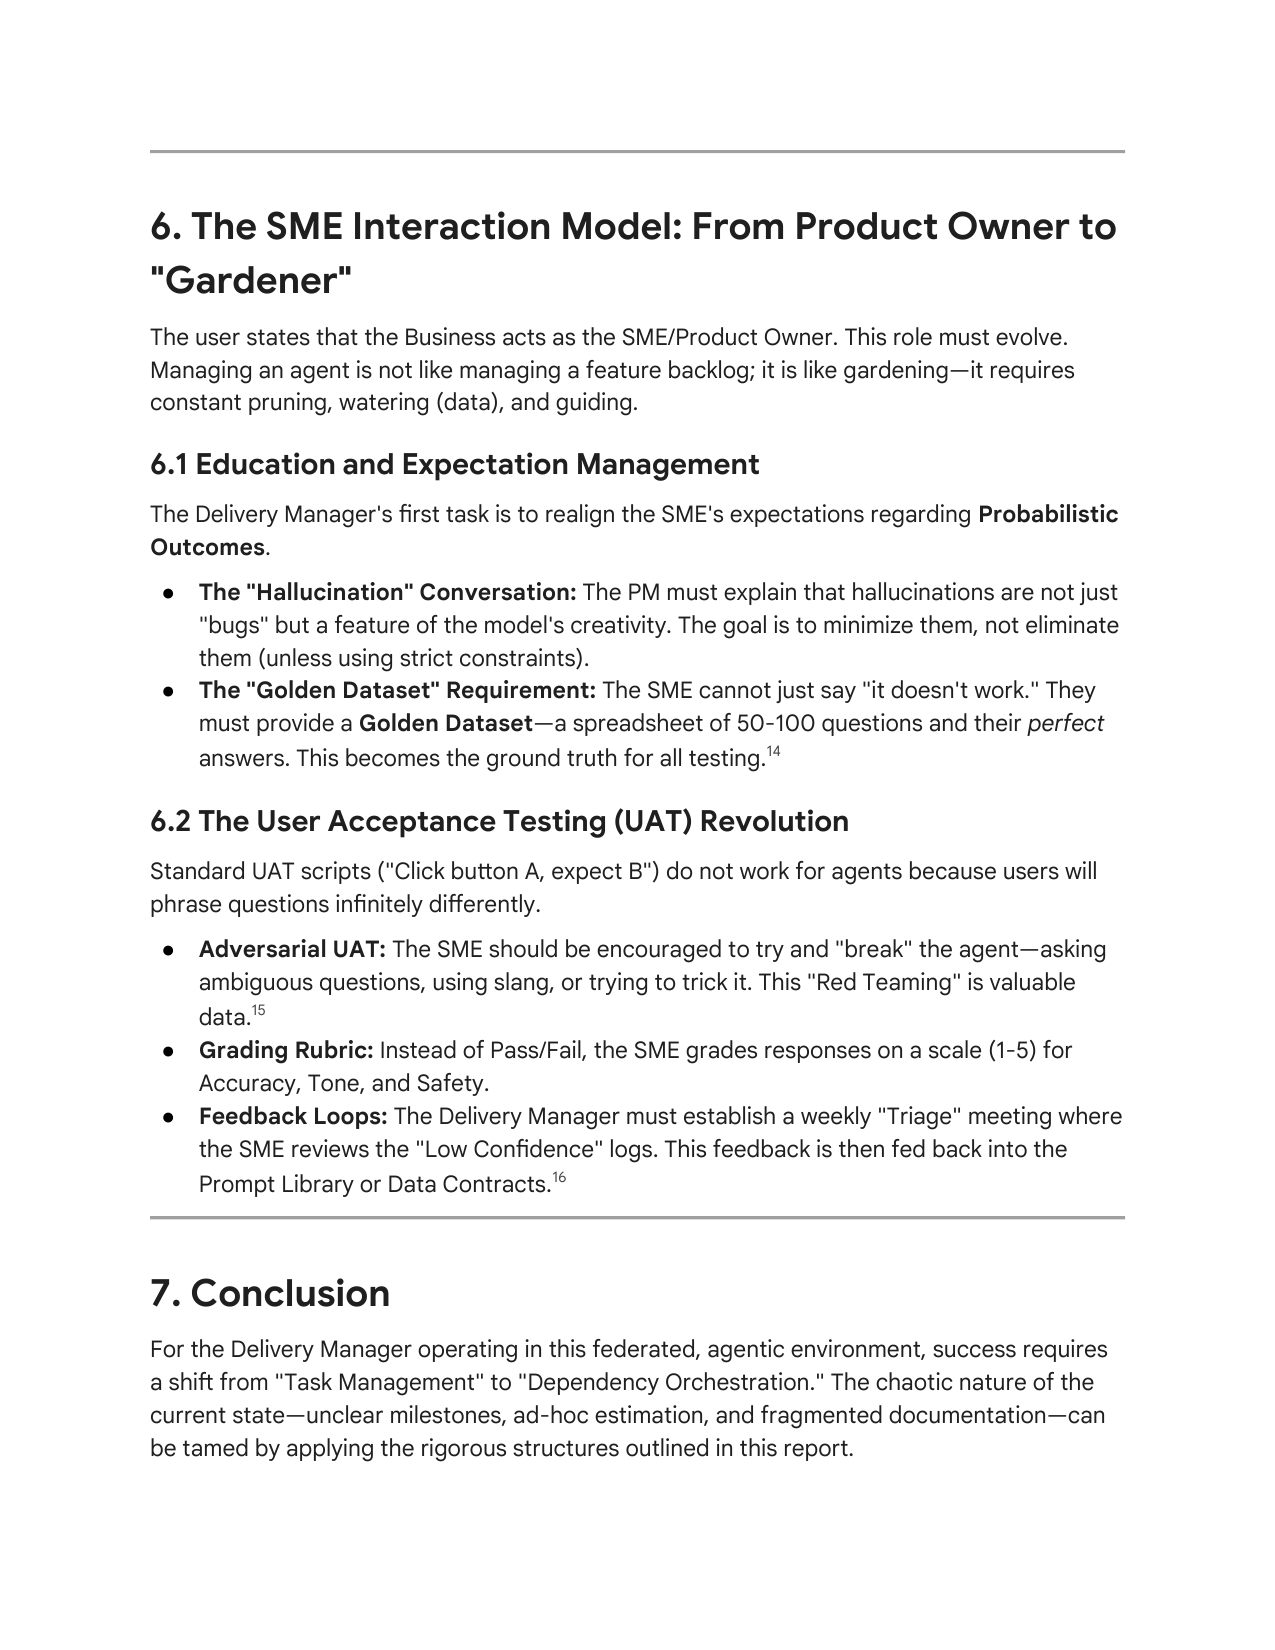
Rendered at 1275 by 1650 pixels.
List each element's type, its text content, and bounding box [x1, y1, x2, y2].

subtitle 6. The SME Interaction Model: From Product Owner to "Gardener" [150, 154, 1125, 304]
text The user states that the Business acts as the SME/Product Owner. This role must evolve. Managing an agent is not like managing a feature backlog; it is like gardening—it requires constant pruning, watering (data), and guiding. [150, 323, 1125, 417]
text The Delivery Manager's first task is to realign the SME's expectations regarding Probabilistic Outcomes. [150, 500, 1125, 562]
list Grading Rubric: Instead of Pass/Fail, the SME grades responses on a scale (1-5) for Accuracy, Tone, and Safety. [161, 1037, 1125, 1098]
text Standard UAT scripts ("Click button A, expect B") do not work for agents because users will phrase questions infinitely differently. [150, 857, 1125, 919]
list The "Golden Dataset" Requirement: The SME cannot just say "it doesn't work." They must provide a Golden Dataset—a spreadsheet of 50-100 questions and their perfect answers. This becomes the ground truth for all testing.14 [161, 676, 1125, 774]
text For the Delivery Manager operating in this federated, agentic environment, success requires a shift from "Task Management" to "Dependency Orchestration." The chaotic nature of the current state—unclear milestones, ad-hoc estimation, and fragmented documentation—can be tamed by applying the rigorous structures outlined in this report. [150, 1336, 1125, 1463]
subtitle 7. Conclusion [150, 1220, 1125, 1317]
subtitle 6.1 Education and Expectation Management [150, 446, 1125, 483]
list The "Hallucination" Conversation: The PM must explain that hallucinations are not just "bugs" but a feature of the model's creativity. The goal is to minimize them, not eliminate them (unless using strict constraints). [161, 578, 1125, 672]
subtitle 6.2 The User Acceptance Testing (UAT) Revolution [150, 803, 1125, 839]
list Adversarial UAT: The SME should be encouraged to try and "break" the agent—asking ambiguous questions, using slang, or trying to trick it. This "Red Teaming" is valuable data.15 [161, 935, 1125, 1032]
list Feedback Loops: The Delivery Manager must establish a weekly "Triage" meeting where the SME reviews the "Low Confidence" logs. This feedback is then fed back into the Prompt Library or Data Contracts.16 [161, 1102, 1125, 1199]
